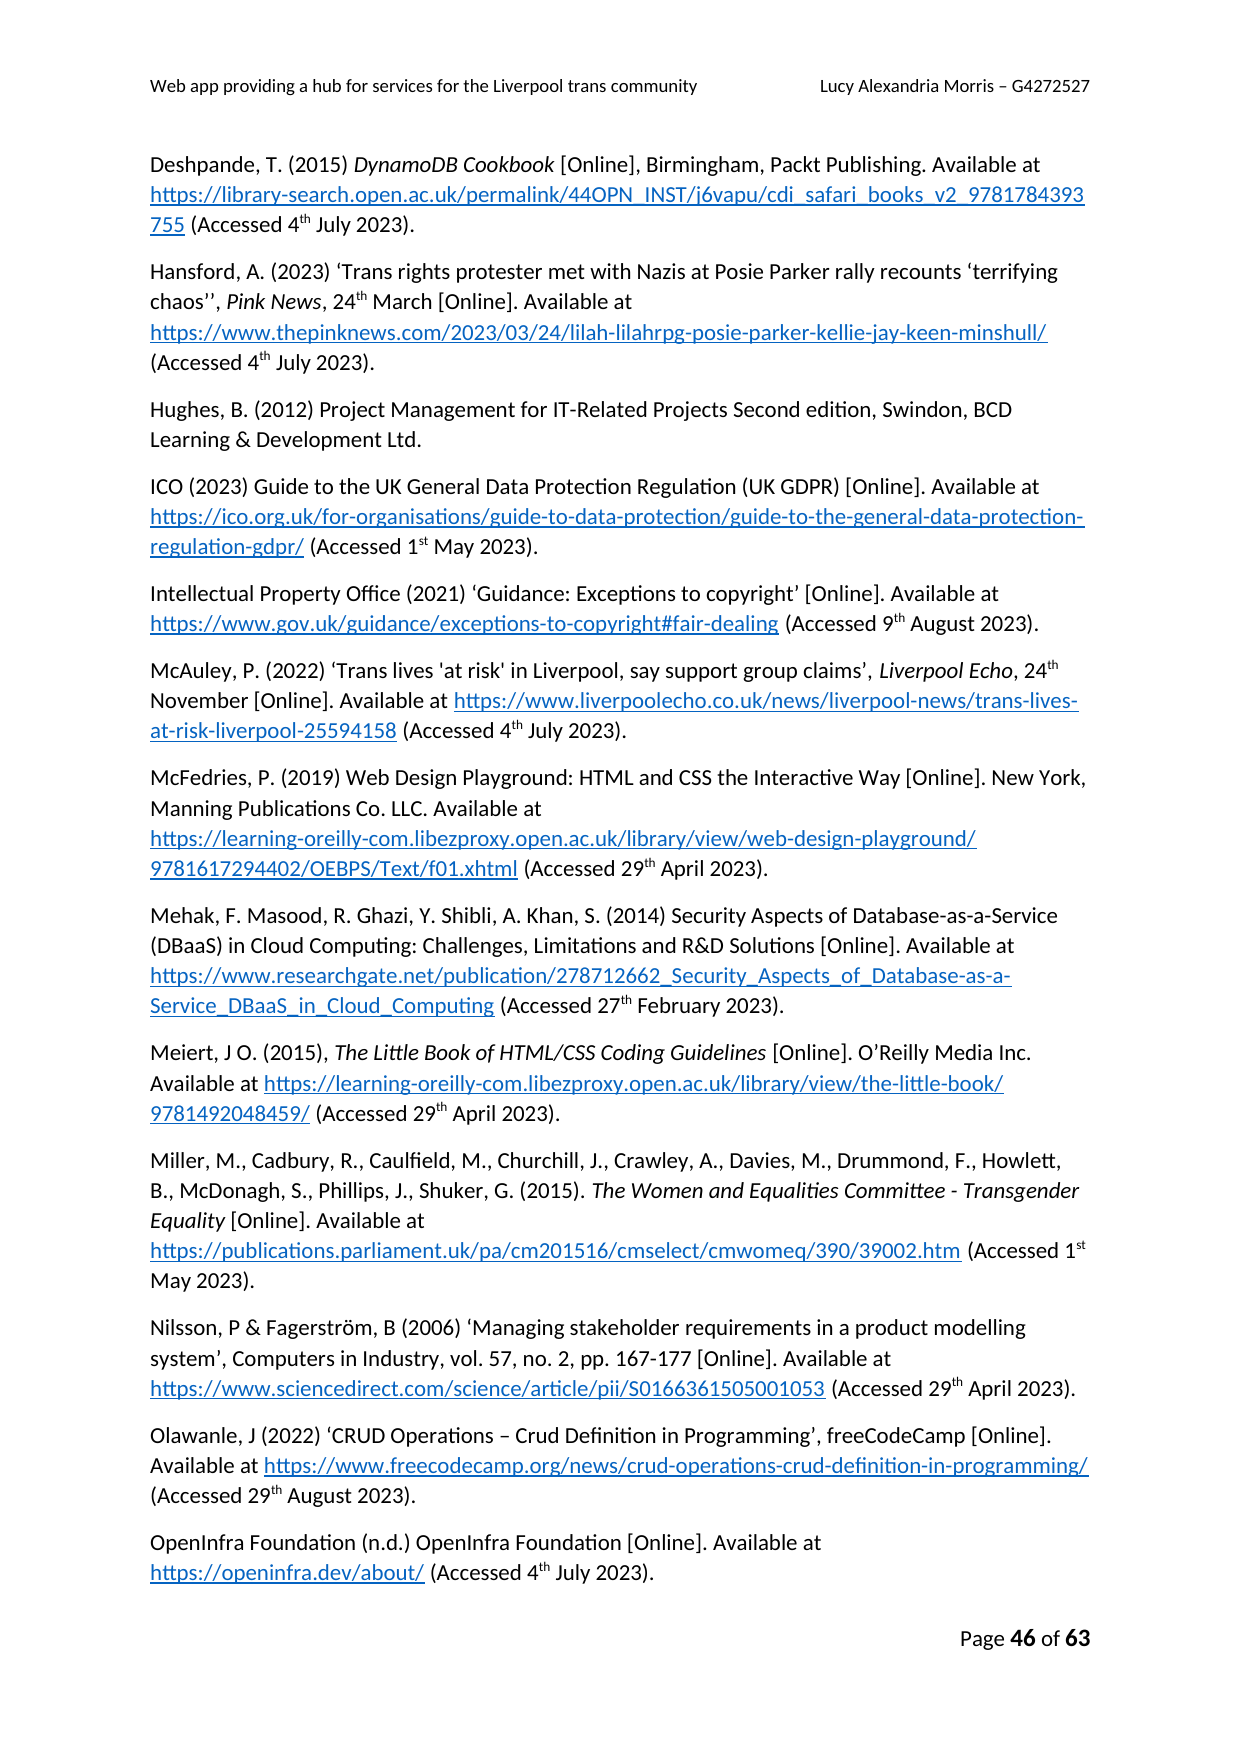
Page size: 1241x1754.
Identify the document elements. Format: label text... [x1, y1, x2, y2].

text Deshpande, T. (2015) DynamoDB Cookbook [Online], Birmingham, Packt Publishing. Available at https://library-search.open.ac.uk/permalink/44OPN_INST/j6vapu/cdi_safari_books_v2_9781784393755 (Accessed 4th July 2023). [150, 150, 1090, 238]
text Hansford, A. (2023) ‘Trans rights protester met with Nazis at Posie Parker rally recounts ‘terrifying chaos’’, Pink News, 24th March [Online]. Available at https://www.thepinknews.com/2023/03/24/lilah-lilahrpg-posie-parker-kellie-jay-keen-minshull/ (Accessed 4th July 2023). [150, 257, 1090, 376]
text McAuley, P. (2022) ‘Trans lives 'at risk' in Liverpool, say support group claims’, Liverpool Echo, 24th November [Online]. Available at https://www.liverpoolecho.co.uk/news/liverpool-news/trans-lives-at-risk-liverpool-25594158 (Accessed 4th July 2023). [150, 656, 1090, 745]
text OpenInfra Foundation (n.d.) OpenInfra Foundation [Online]. Available at https://openinfra.dev/about/ (Accessed 4th July 2023). [150, 1528, 1090, 1586]
text Hughes, B. (2012) Project Management for IT-Related Projects Second edition, Swindon, BCD Learning & Development Ltd. [150, 395, 1090, 453]
text Mehak, F. Masood, R. Ghazi, Y. Shibli, A. Khan, S. (2014) Security Aspects of Database-as-a-Service (DBaaS) in Cloud Computing: Challenges, Limitations and R&D Solutions [Online]. Available at https://www.researchgate.net/publication/278712662_Security_Aspects_of_Database-as-a-Service_DBaaS_in_Cloud_Computing (Accessed 27th February 2023). [150, 901, 1090, 1020]
text Olawanle, J (2022) ‘CRUD Operations – Crud Definition in Programming’, freeCodeCamp [Online]. Available at https://www.freecodecamp.org/news/crud-operations-crud-definition-in-programming/ (Accessed 29th August 2023). [150, 1421, 1090, 1509]
text McFedries, P. (2019) Web Design Playground: HTML and CSS the Interactive Way [Online]. New York, Manning Publications Co. LLC. Available at https://learning-oreilly-com.libezproxy.open.ac.uk/library/view/web-design-playground/9781617294402/OEBPS/Text/f01.xhtml (Accessed 29th April 2023). [150, 763, 1090, 882]
text Intellectual Property Office (2021) ‘Guidance: Exceptions to copyright’ [Online]. Available at https://www.gov.uk/guidance/exceptions-to-copyright#fair-dealing (Accessed 9th August 2023). [150, 579, 1090, 637]
text Nilsson, P & Fagerström, B (2006) ‘Managing stakeholder requirements in a product modelling system’, Computers in Industry, vol. 57, no. 2, pp. 167-177 [Online]. Available at https://www.sciencedirect.com/science/article/pii/S0166361505001053 (Accessed 29th April 2023). [150, 1313, 1090, 1402]
text Miller, M., Cadbury, R., Caulfield, M., Churchill, J., Crawley, A., Davies, M., Drummond, F., Howlett, B., McDonagh, S., Phillips, J., Shuker, G. (2015). The Women and Equalities Committee - Transgender Equality [Online]. Available at https://publications.parliament.uk/pa/cm201516/cmselect/cmwomeq/390/39002.htm (Accessed 1st May 2023). [150, 1146, 1090, 1295]
text Meiert, J O. (2015), The Little Book of HTML/CSS Coding Guidelines [Online]. O’Reilly Media Inc. Available at https://learning-oreilly-com.libezproxy.open.ac.uk/library/view/the-little-book/9781492048459/ (Accessed 29th April 2023). [150, 1038, 1090, 1127]
text ICO (2023) Guide to the UK General Data Protection Regulation (UK GDPR) [Online]. Available at https://ico.org.uk/for-organisations/guide-to-data-protection/guide-to-the-general-data-protection-regulation-gdpr/ (Accessed 1st May 2023). [150, 472, 1090, 560]
